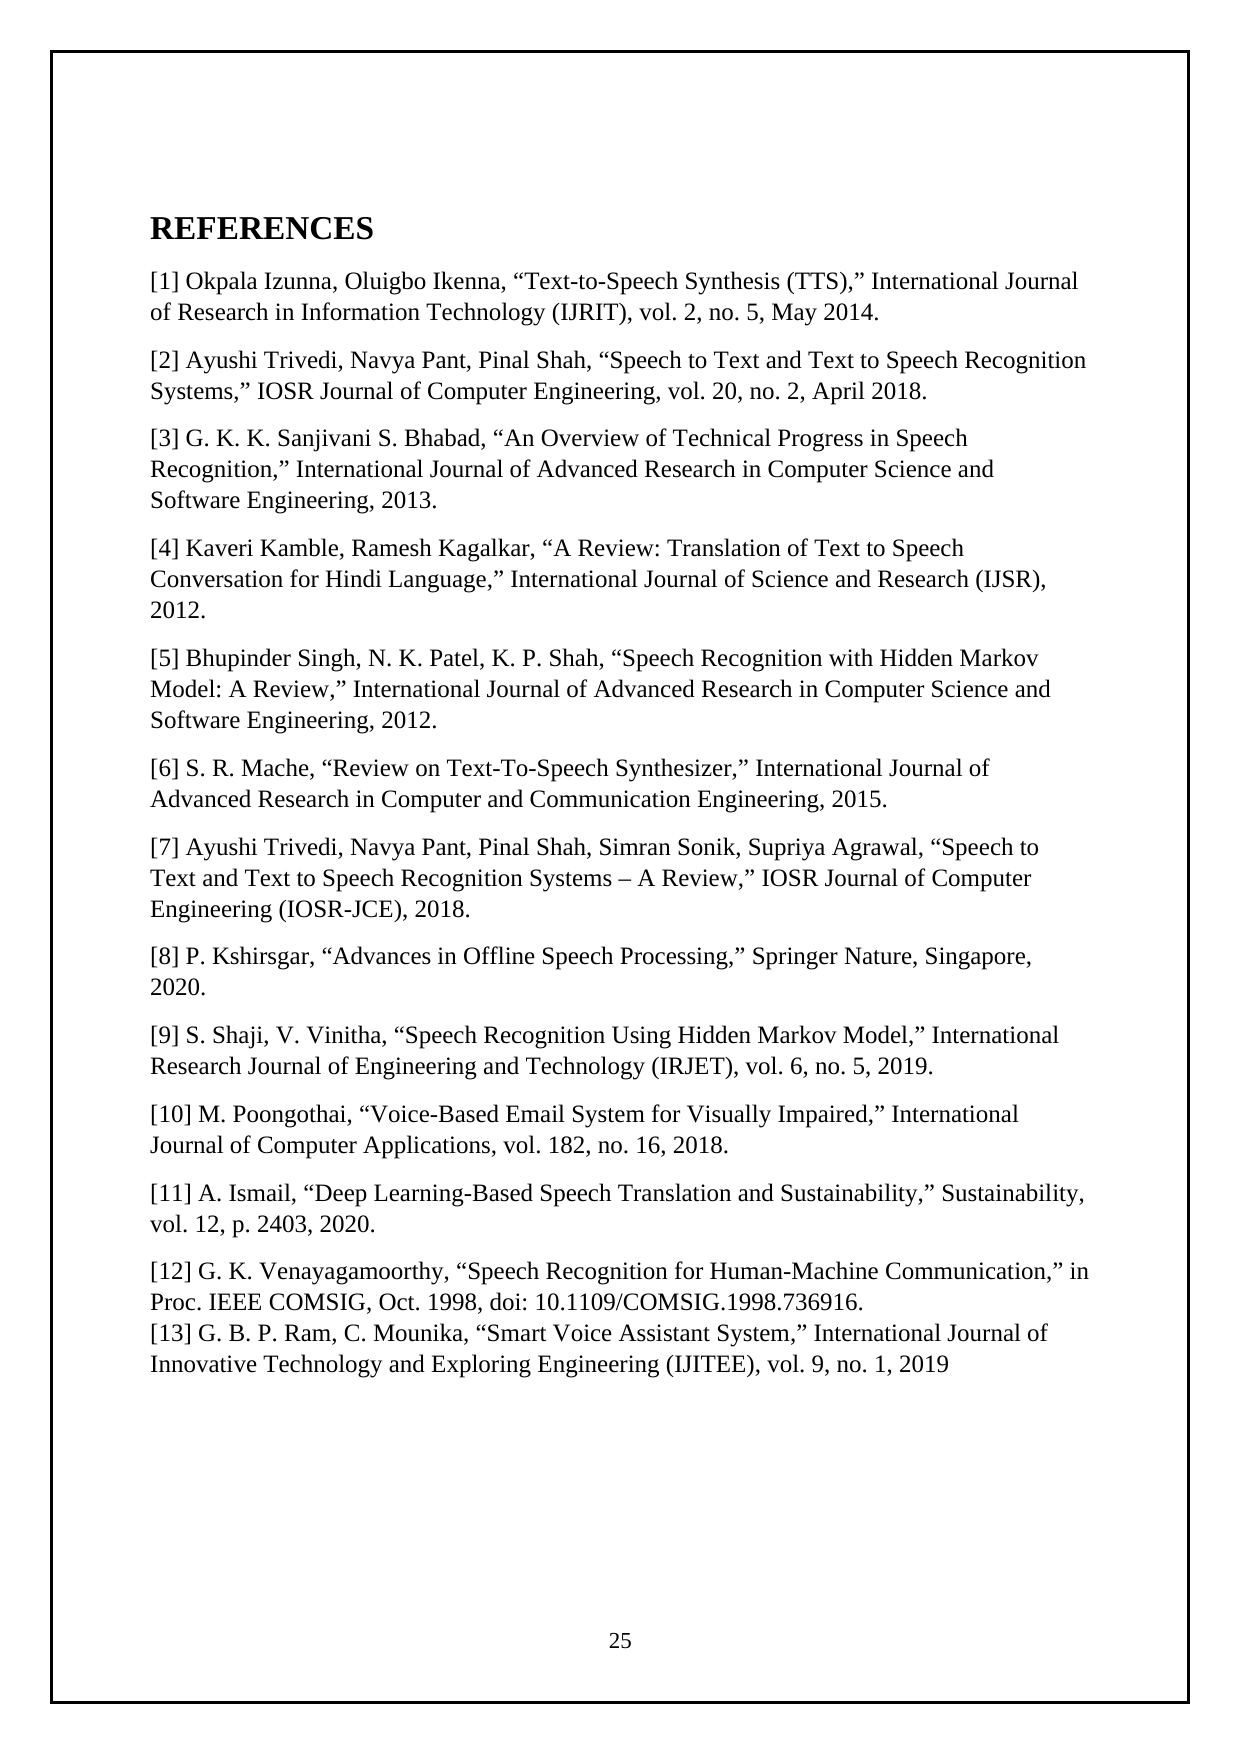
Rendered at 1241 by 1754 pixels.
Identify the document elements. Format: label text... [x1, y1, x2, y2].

text [7] Ayushi Trivedi, Navya Pant, Pinal Shah, Simran Sonik, Supriya Agrawal, “Speech to Text and Text to Speech Recognition Systems – A Review,” IOSR Journal of Computer Engineering (IOSR-JCE), 2018. [150, 832, 1090, 922]
text [4] Kaveri Kamble, Ramesh Kagalkar, “A Review: Translation of Text to Speech Conversation for Hindi Language,” International Journal of Science and Research (IJSR), 2012. [150, 533, 1090, 624]
text [1] Okpala Izunna, Oluigbo Ikenna, “Text-to-Speech Synthesis (TTS),” International Journal of Research in Information Technology (IJRIT), vol. 2, no. 5, May 2014. [150, 266, 1090, 326]
text [6] S. R. Mache, “Review on Text-To-Speech Synthesizer,” International Journal of Advanced Research in Computer and Communication Engineering, 2015. [150, 753, 1090, 813]
text [11] A. Ismail, “Deep Learning-Based Speech Translation and Sustainability,” Sustainability, vol. 12, p. 2403, 2020. [150, 1178, 1090, 1237]
text [2] Ayushi Trivedi, Navya Pant, Pinal Shah, “Speech to Text and Text to Speech Recognition Systems,” IOSR Journal of Computer Engineering, vol. 20, no. 2, April 2018. [150, 345, 1090, 404]
text REFERENCES [150, 208, 1090, 246]
text [5] Bhupinder Singh, N. K. Patel, K. P. Shah, “Speech Recognition with Hidden Markov Model: A Review,” International Journal of Advanced Research in Computer Science and Software Engineering, 2012. [150, 643, 1090, 734]
text [3] G. K. K. Sanjivani S. Bhabad, “An Overview of Technical Progress in Speech Recognition,” International Journal of Advanced Research in Computer Science and Software Engineering, 2013. [150, 423, 1090, 514]
text [12] G. K. Venayagamoorthy, “Speech Recognition for Human-Machine Communication,” in Proc. IEEE COMSIG, Oct. 1998, doi: 10.1109/COMSIG.1998.736916. [13] G. B. P. Ram, C. Mounika, “Smart Voice Assistant System,” International Journal of Innovative Technology and Exploring Engineering (IJITEE), vol. 9, no. 1, 2019 [150, 1256, 1090, 1378]
text [9] S. Shaji, V. Vinitha, “Speech Recognition Using Hidden Markov Model,” International Research Journal of Engineering and Technology (IRJET), vol. 6, no. 5, 2019. [150, 1020, 1090, 1080]
text [8] P. Kshirsgar, “Advances in Offline Speech Processing,” Springer Nature, Singapore, 2020. [150, 941, 1090, 1001]
text [10] M. Poongothai, “Voice-Based Email System for Visually Impaired,” International Journal of Computer Applications, vol. 182, no. 16, 2018. [150, 1099, 1090, 1159]
